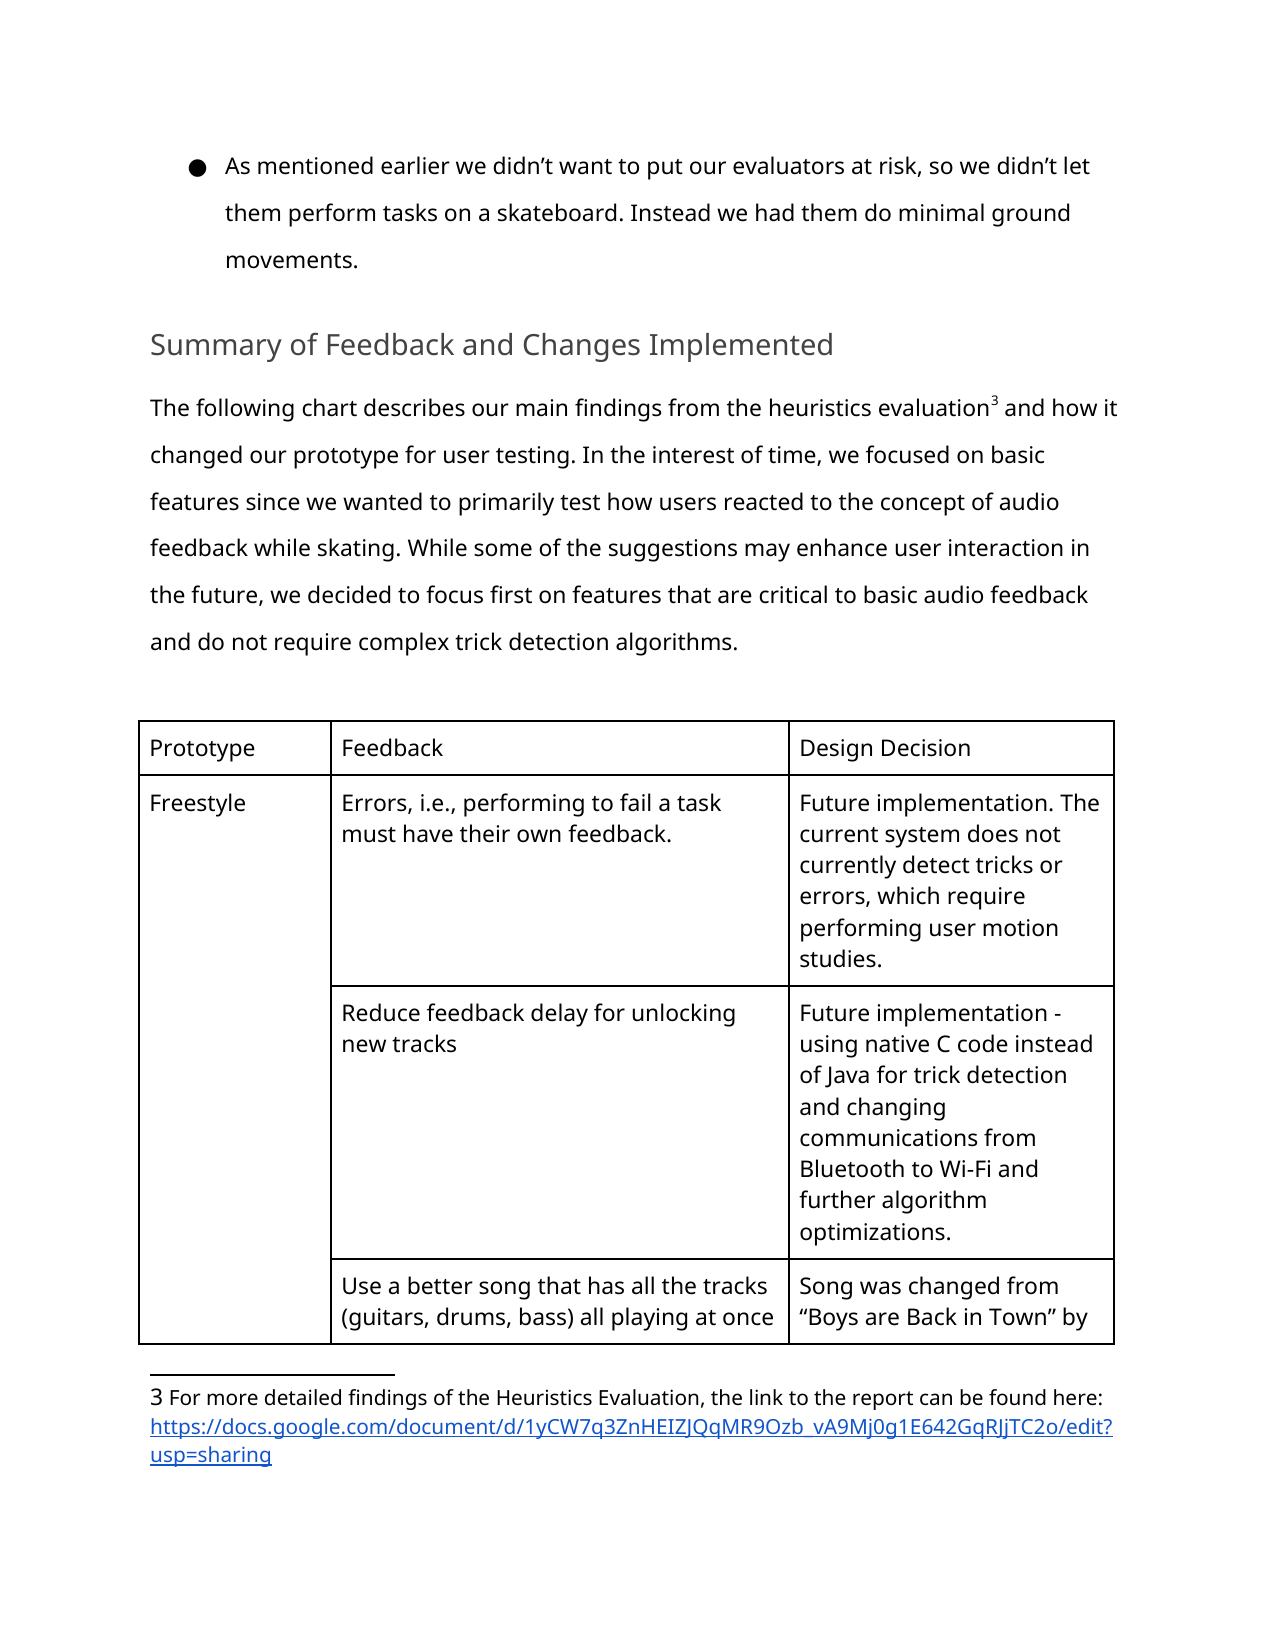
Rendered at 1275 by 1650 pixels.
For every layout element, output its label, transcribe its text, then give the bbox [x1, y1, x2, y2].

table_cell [332, 1260, 788, 1343]
text The following chart describes our main findings from the heuristics evaluation and how it changed our prototype for user testing. In the interest of time, we focused on basic features since we wanted to primarily test how users reacted to the concept of audio feedback while skating. While some of the suggestions may enhance user interaction in the future, we decided to focus first on features that are critical to basic audio feedback and do not require complex trick detection algorithms. [150, 392, 1125, 657]
table_header Feedback [332, 722, 788, 774]
subtitle Summary of Feedback and Changes Implemented [150, 324, 1125, 364]
table_cell Future implementation - using native C code instead of Java for trick detection and changing communications from Bluetooth to Wi-Fi and further algorithm optimizations. [790, 987, 1113, 1257]
table_cell Freestyle [140, 776, 330, 1343]
table_header Prototype [140, 722, 330, 774]
table_cell Errors, i.e., performing to fail a task must have their own feedback. [332, 776, 788, 984]
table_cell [790, 1260, 1113, 1343]
list As mentioned earlier we didn’t want to put our evaluators at risk, so we didn’t let them perform tasks on a skateboard. Instead we had them do minimal ground movements. [187, 150, 1125, 275]
table_cell Future implementation. The current system does not currently detect tricks or errors, which require performing user motion studies. [790, 776, 1113, 984]
table_cell Reduce feedback delay for unlocking new tracks [332, 987, 788, 1257]
table_header Design Decision [790, 722, 1113, 774]
